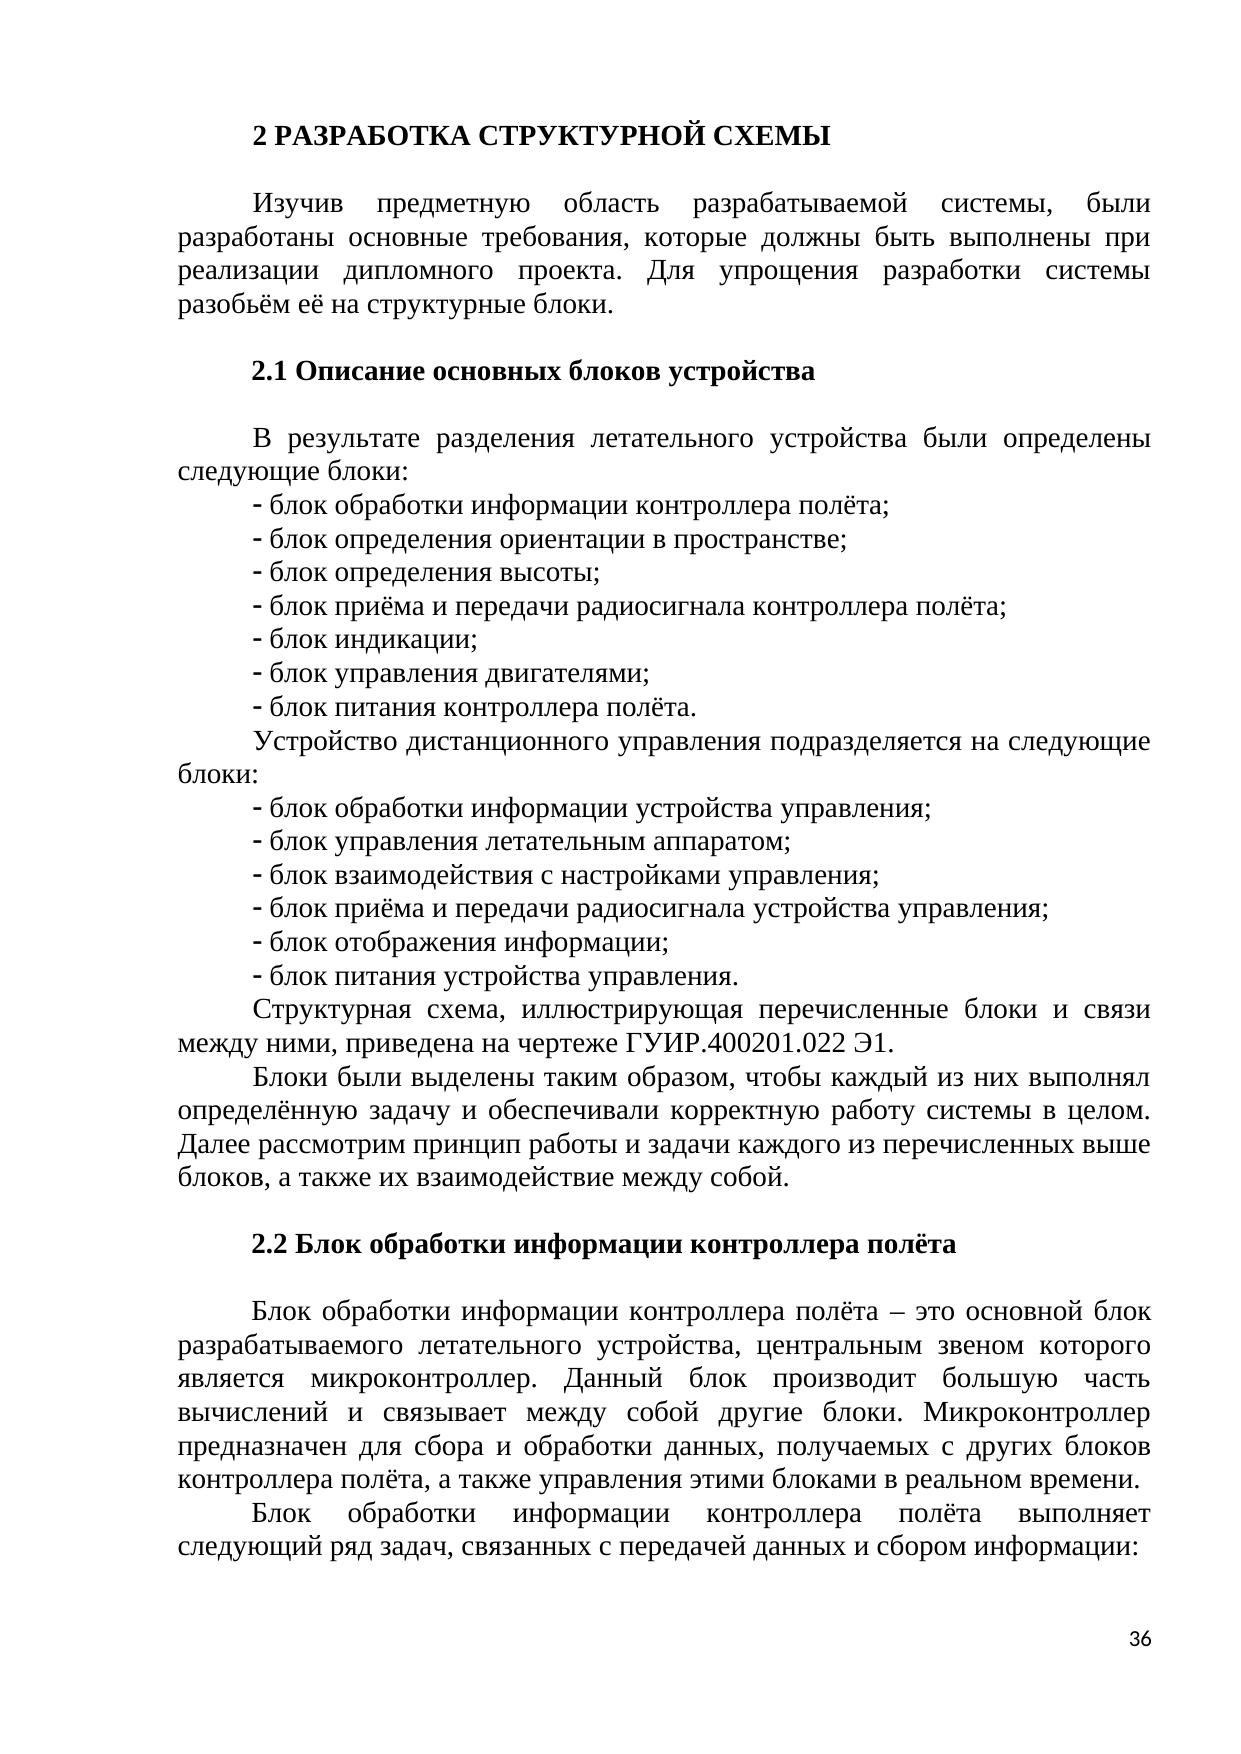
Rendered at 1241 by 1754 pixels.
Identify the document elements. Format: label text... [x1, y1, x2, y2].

text блок управления летательным аппаратом; [177, 823, 1152, 857]
text блок обработки информации контроллера полёта; [177, 487, 1152, 521]
text блок определения высоты; [177, 554, 1152, 588]
text блок определения ориентации в пространстве; [177, 521, 1152, 554]
subtitle 2.1 Описание основных блоков устройства [177, 353, 1152, 386]
text блок приёма и передачи радиосигнала контроллера полёта; [177, 588, 1152, 622]
text Блок обработки информации контроллера полёта выполняет следующий ряд задач, связанных с передачей данных и сбором информации: [177, 1495, 1152, 1562]
text блок взаимодействия с настройками управления; [177, 857, 1152, 891]
text блок питания устройства управления. [177, 958, 1152, 992]
text В результате разделения летательного устройства были определены следующие блоки: [177, 420, 1152, 487]
text Устройство дистанционного управления подразделяется на следующие блоки: [177, 723, 1152, 790]
text Блок обработки информации контроллера полёта – это основной блок разрабатываемого летательного устройства, центральным звеном которого является микроконтроллер. Данный блок производит большую часть вычислений и связывает между собой другие блоки. Микроконтроллер предназначен для сбора и обработки данных, получаемых с других блоков контроллера полёта, а также управления этими блоками в реальном времени. [177, 1293, 1152, 1495]
text Изучив предметную область разрабатываемой системы, были разработаны основные требования, которые должны быть выполнены при реализации дипломного проекта. Для упрощения разработки системы разобьём её на структурные блоки. [177, 185, 1152, 319]
text Структурная схема, иллюстрирующая перечисленные блоки и связи между ними, приведена на чертеже ГУИР.400201.022 Э1. [177, 992, 1152, 1059]
subtitle 2 РАЗРАБОТКА СТРУКТУРНОЙ СХЕМЫ [177, 118, 1152, 152]
text блок приёма и передачи радиосигнала устройства управления; [177, 891, 1152, 924]
text блок индикации; [177, 622, 1152, 655]
subtitle 2.2 Блок обработки информации контроллера полёта [177, 1226, 1152, 1260]
text блок отображения информации; [177, 924, 1152, 958]
text блок обработки информации устройства управления; [177, 790, 1152, 823]
text Блоки были выделены таким образом, чтобы каждый из них выполнял определённую задачу и обеспечивали корректную работу системы в целом. Далее рассмотрим принцип работы и задачи каждого из перечисленных выше блоков, а также их взаимодействие между собой. [177, 1059, 1152, 1193]
text блок питания контроллера полёта. [177, 689, 1152, 723]
text блок управления двигателями; [177, 655, 1152, 689]
